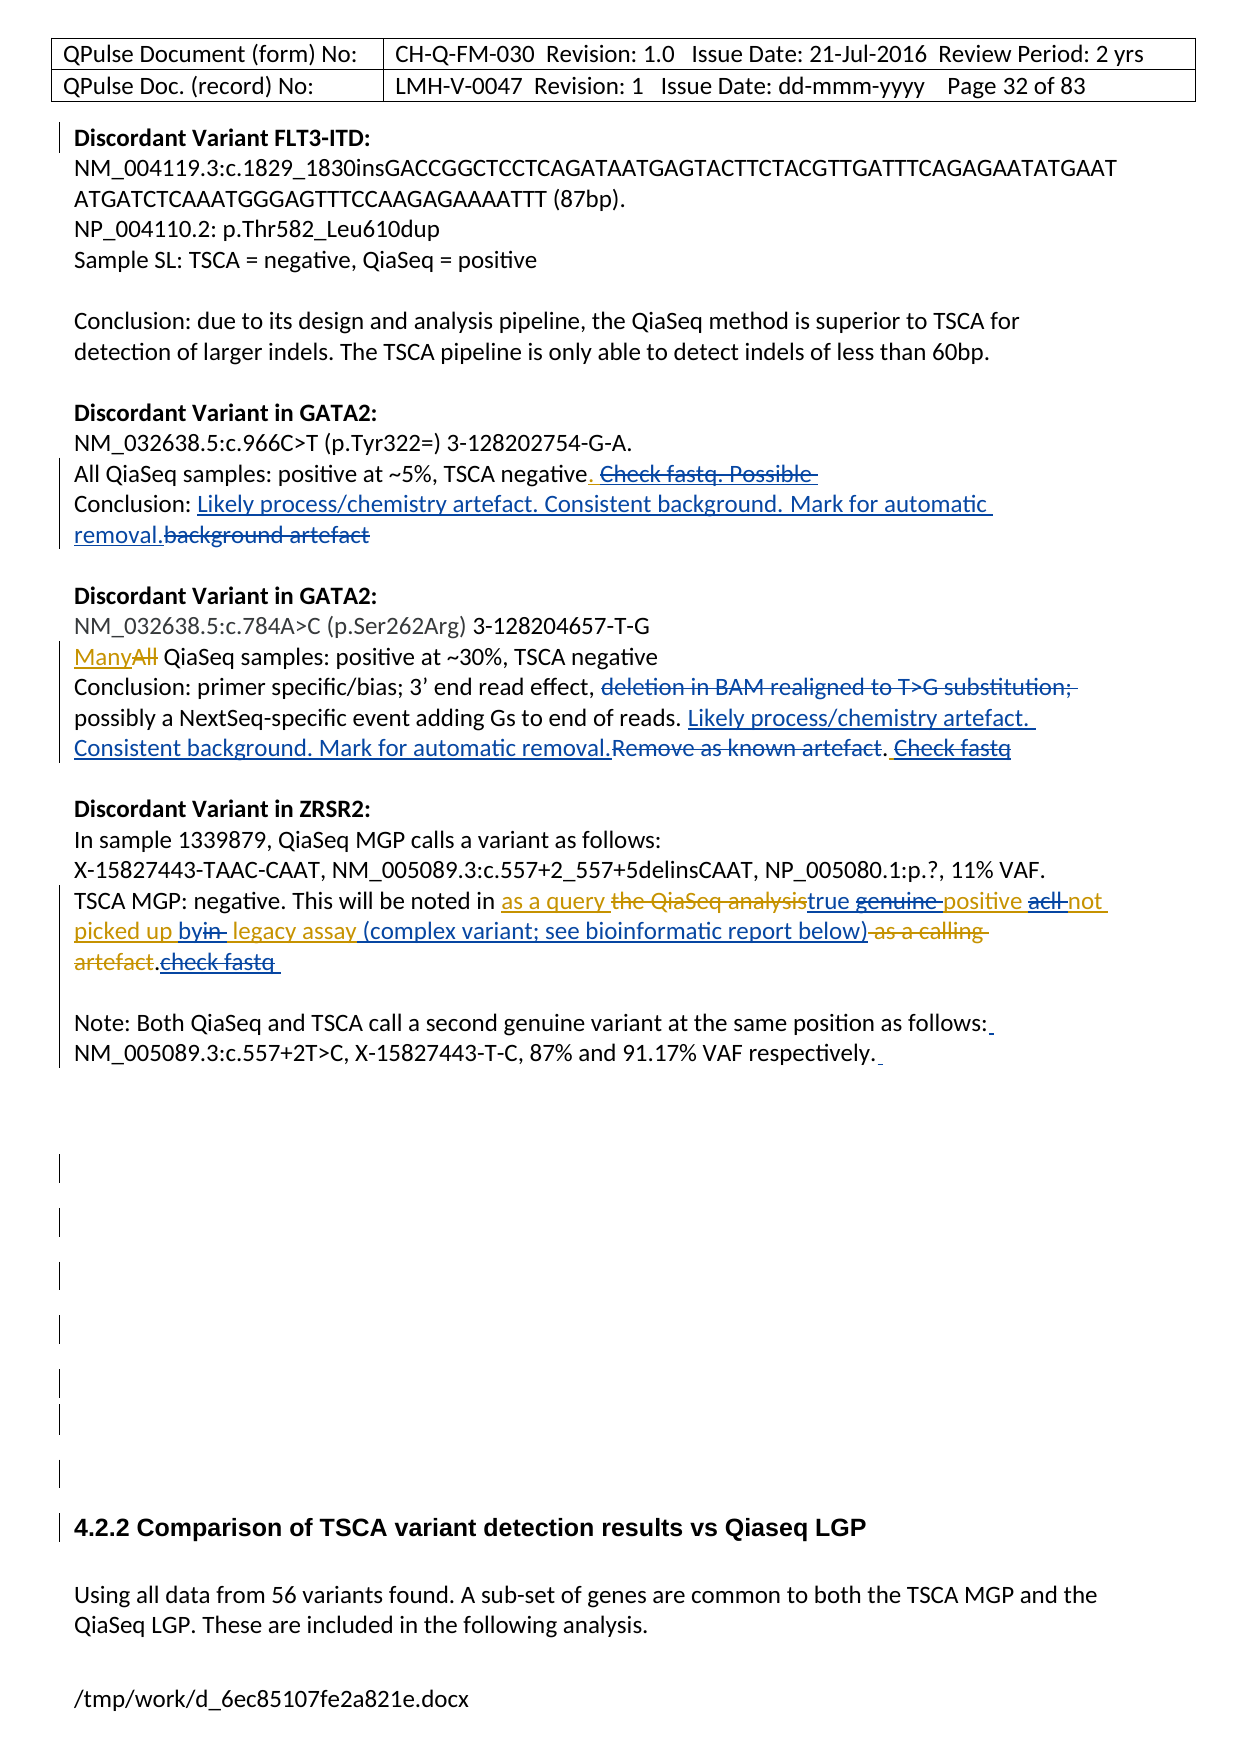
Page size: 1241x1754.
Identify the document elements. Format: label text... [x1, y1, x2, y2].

text In sample 1339879, QiaSeq MGP calls a variant as follows: [74, 824, 1122, 854]
text NM_032638.5:c.784A>C (p.Ser262Arg) 3-128204657-T-G [472, 610, 1122, 641]
text NM_032638.5:c.966C>T (p.Tyr322=) 3-128202754-G-A. [74, 427, 1122, 458]
text TSCA MGP: negative. This will be noted in . [74, 885, 1122, 977]
text QiaSeq samples: positive at ~30%, TSCA negative [74, 641, 1122, 671]
text All QiaSeq samples: positive at ~5%, TSCA negative [74, 458, 1122, 488]
text Using all data from 56 variants found. A sub-set of genes are common to both the TSCA MGP and the QiaSeq LGP. These are included in the following analysis. [74, 1579, 1122, 1640]
text NP_004110.2: p.Thr582_Leu610dup [74, 213, 1122, 244]
text Discordant Variant in GATA2: [74, 397, 1122, 427]
text Discordant Variant FLT3-ITD: NM_004119.3:c.1829_1830insGACCGGCTCCTCAGATAATGAGTACTTCTACGTTGATTTCAGAGAATATGAATATGATCTCAAATGGGAGTTTCCAAGAGAAAATTT (87bp). [74, 122, 1122, 213]
text NM_005089.3:c.557+2T>C, X-15827443-T-C, 87% and 91.17% VAF respectively. [74, 1038, 1122, 1068]
text Note: Both QiaSeq and TSCA call a second genuine variant at the same position as follows: [74, 1007, 1122, 1038]
text Conclusion: primer specific/bias; 3’ end read effect, possibly a NextSeq-specific event adding Gs to end of reads. . [74, 671, 1122, 763]
text Conclusion: [74, 488, 1122, 549]
text Conclusion: due to its design and analysis pipeline, the QiaSeq method is superior to TSCA for detection of larger indels. The TSCA pipeline is only able to detect indels of less than 60bp. [74, 305, 1122, 366]
subtitle 4.2.2 Comparison of TSCA variant detection results vs Qiaseq LGP [74, 1513, 1122, 1542]
text X-15827443-TAAC-CAAT, NM_005089.3:c.557+2_557+5delinsCAAT, NP_005080.1:p.?, 11% VAF. [74, 854, 1122, 885]
text Discordant Variant in GATA2: [74, 580, 1122, 610]
text Discordant Variant in ZRSR2: [74, 793, 1122, 824]
text Sample SL: TSCA = negative, QiaSeq = positive [74, 244, 1122, 274]
